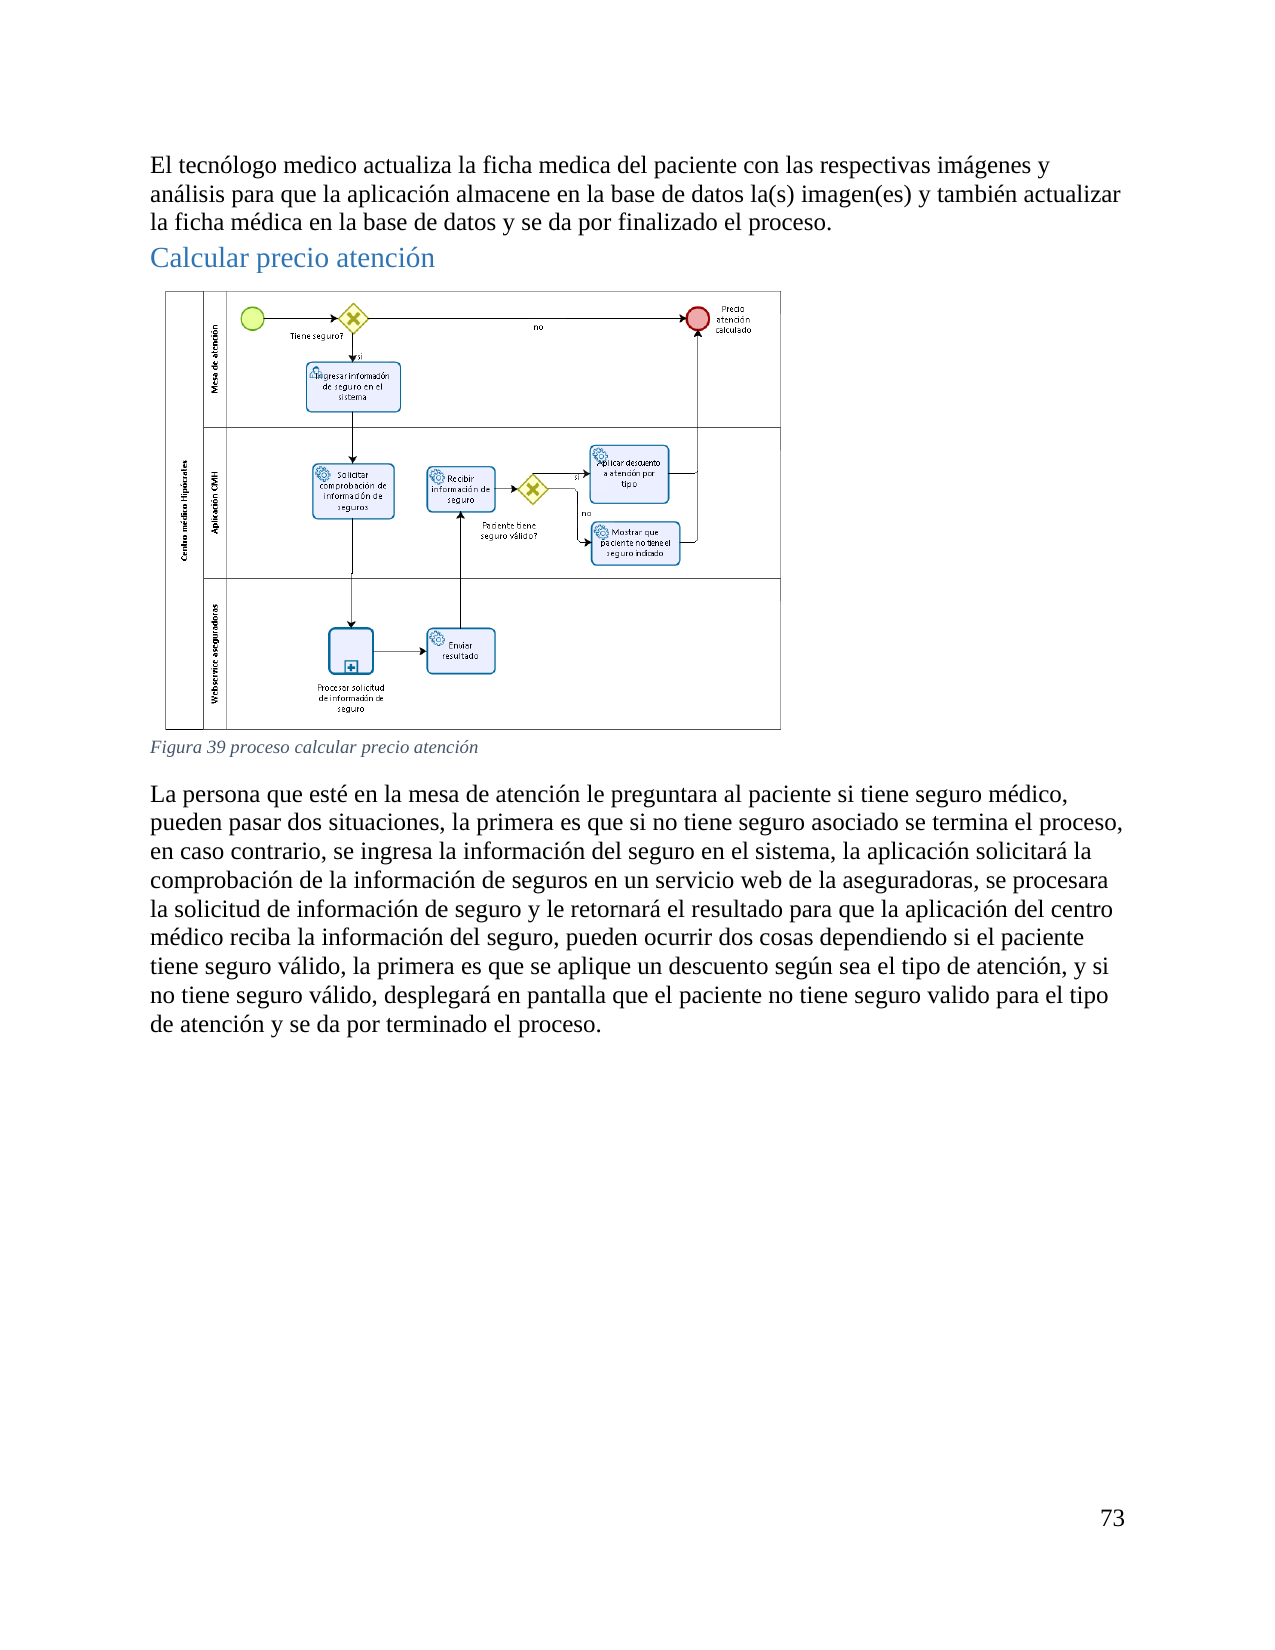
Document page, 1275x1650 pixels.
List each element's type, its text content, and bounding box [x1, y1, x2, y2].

picture [150, 273, 788, 737]
text El tecnólogo medico actualiza la ficha medica del paciente con las respectivas imágenes y análisis para que la aplicación almacene en la base de datos la(s) imagen(es) y también actualizar la ficha médica en la base de datos y se da por finalizado el proceso. [150, 150, 1125, 236]
text La persona que esté en la mesa de atención le preguntara al paciente si tiene seguro médico, pueden pasar dos situaciones, la primera es que si no tiene seguro asociado se termina el proceso, en caso contrario, se ingresa la información del seguro en el sistema, la aplicación solicitará la comprobación de la información de seguros en un servicio web de la aseguradoras, se procesara la solicitud de información de seguro y le retornará el resultado para que la aplicación del centro médico reciba la información del seguro, pueden ocurrir dos cosas dependiendo si el paciente tiene seguro válido, la primera es que se aplique un descuento según sea el tipo de atención, y si no tiene seguro válido, desplegará en pantalla que el paciente no tiene seguro valido para el tipo de atención y se da por terminado el proceso. [150, 779, 1125, 1037]
text Figura 39 proceso calcular precio atención [150, 736, 1125, 758]
subtitle Calcular precio atención [150, 240, 1125, 274]
